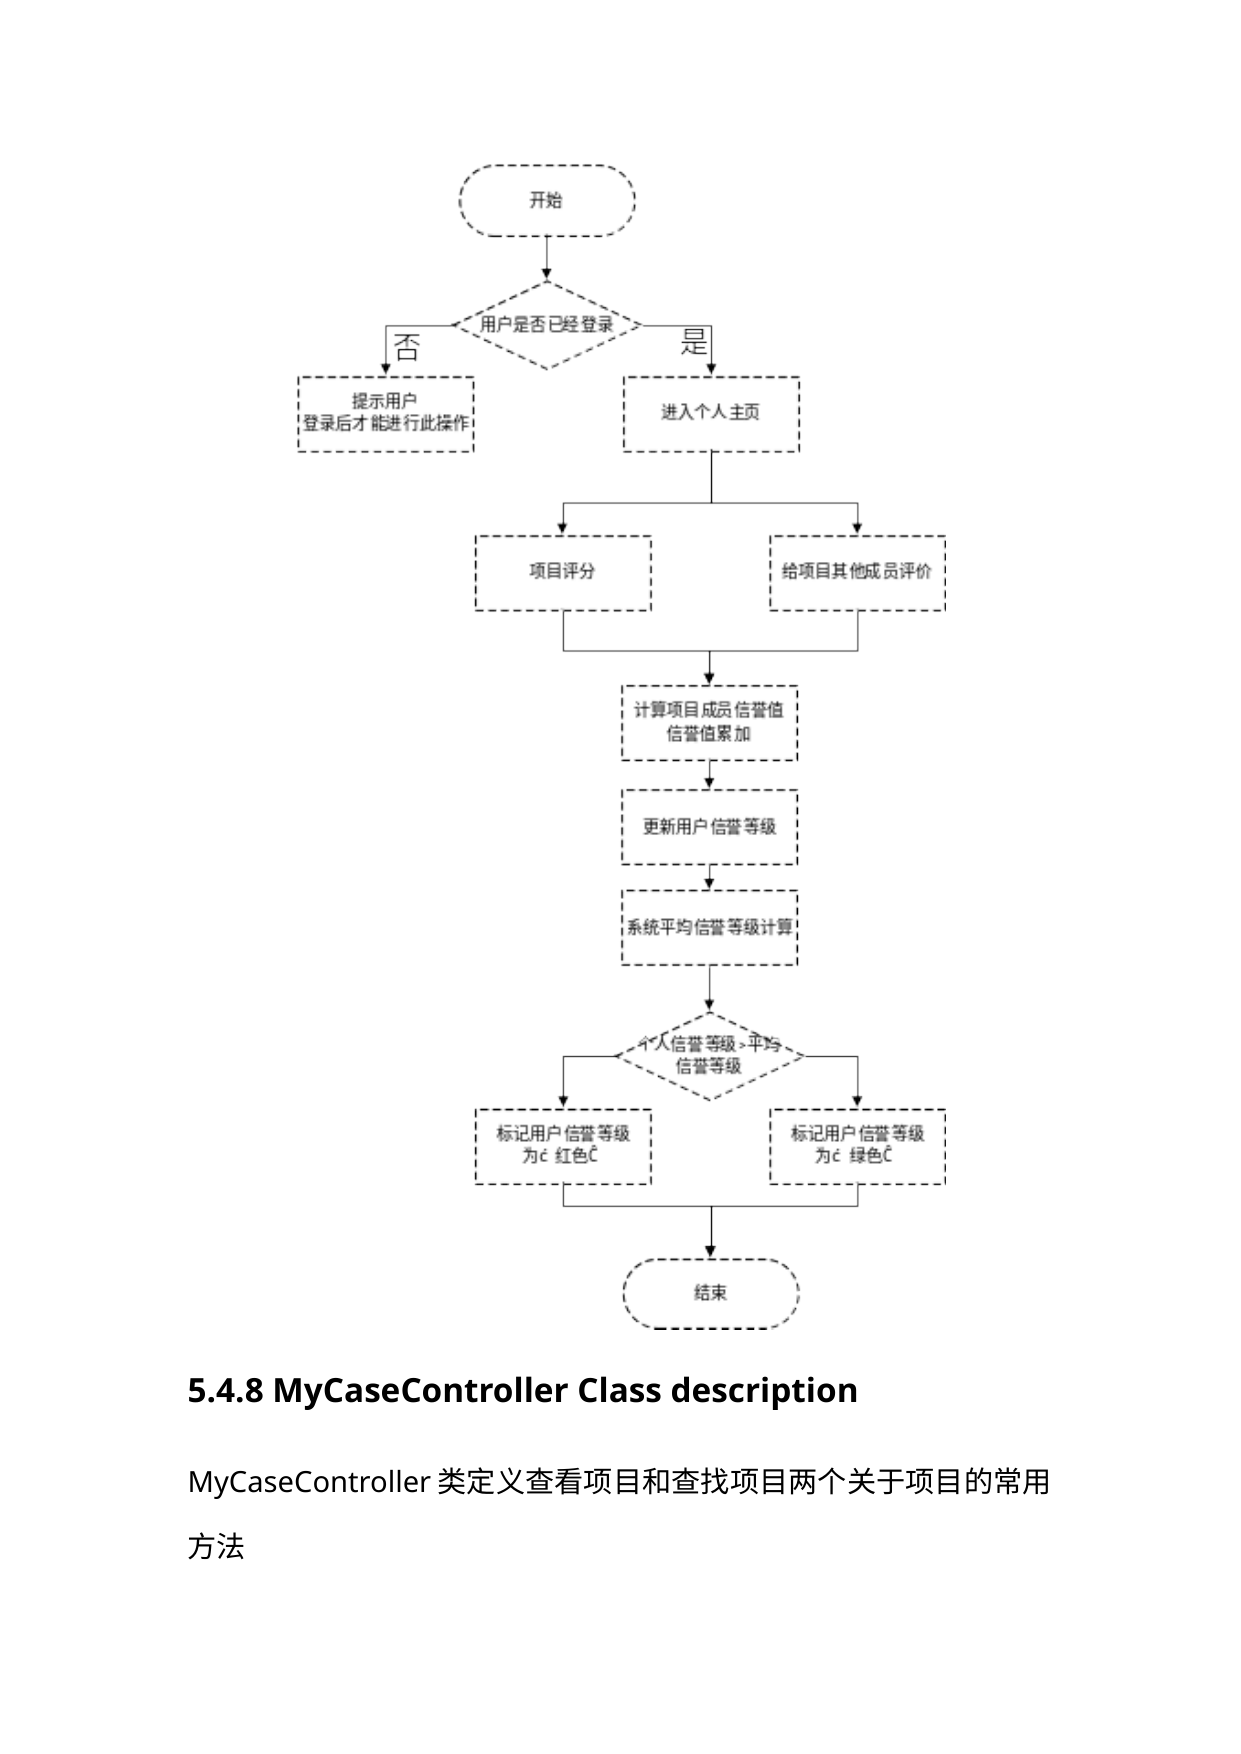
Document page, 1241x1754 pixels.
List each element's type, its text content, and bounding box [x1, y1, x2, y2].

text 5.4.8 MyCaseController Class description [187, 1357, 1053, 1422]
text MyCaseController类定义查看项目和查找项目两个关于项目的常用方法 [187, 1447, 1053, 1577]
